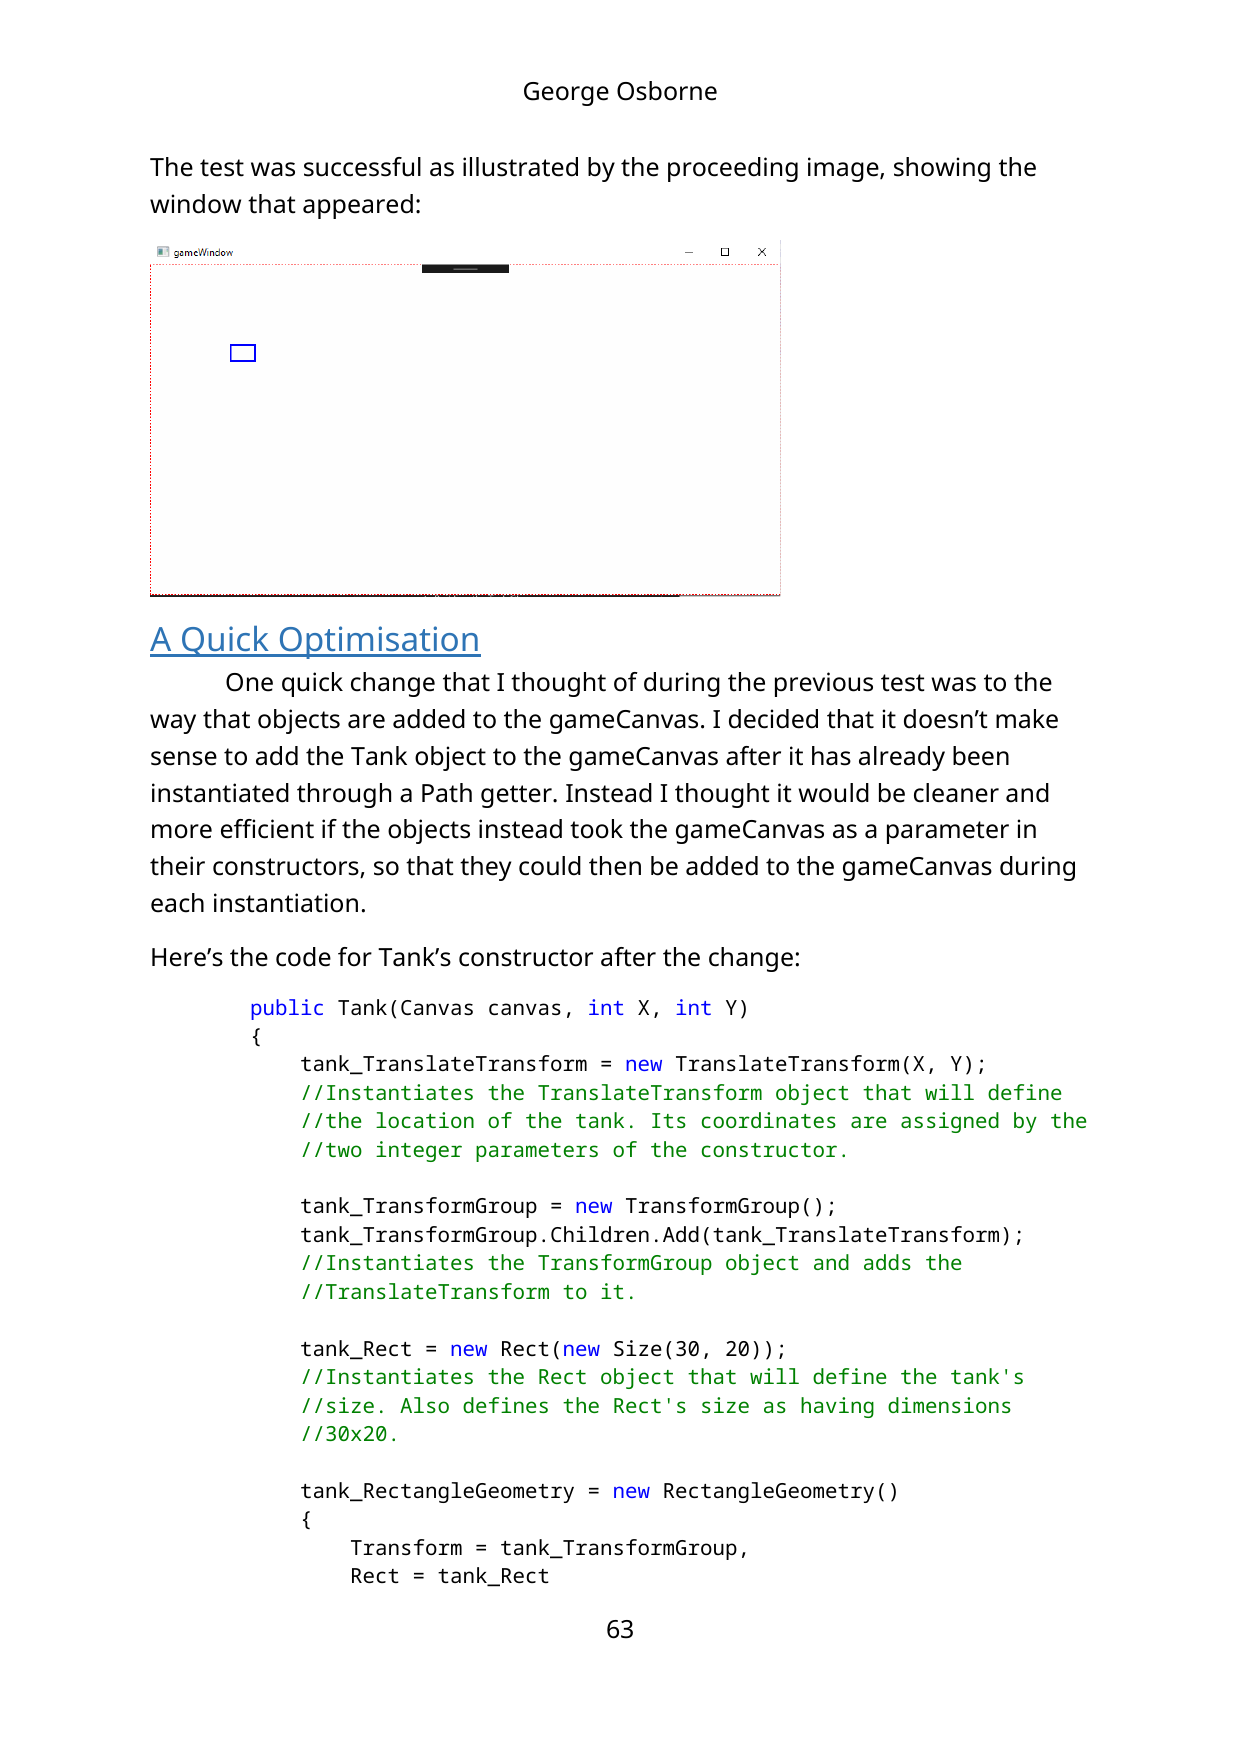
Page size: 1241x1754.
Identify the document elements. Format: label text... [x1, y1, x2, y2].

subtitle A Quick Optimisation [150, 616, 1090, 662]
text Rect = tank_Rect [150, 1561, 1090, 1590]
text //Instantiates the Rect object that will define the tank's [150, 1362, 1090, 1391]
text Here’s the code for Tank’s constructor after the change: [150, 939, 1090, 973]
text //TranslateTransform to it. [150, 1277, 1090, 1305]
text public Tank(Canvas canvas, int X, int Y) [150, 993, 1090, 1021]
text tank_TransformGroup.Children.Add(tank_TranslateTransform); [150, 1220, 1090, 1248]
text //the location of the tank. Its coordinates are assigned by the [150, 1106, 1090, 1135]
text //Instantiates the TranslateTransform object that will define [150, 1078, 1090, 1106]
text tank_RectangleGeometry = new RectangleGeometry() [150, 1476, 1090, 1504]
text Transform = tank_TransformGroup, [150, 1533, 1090, 1561]
text //size. Also defines the Rect's size as having dimensions [150, 1391, 1090, 1419]
text One quick change that I thought of during the previous test was to the way that objects are added to the gameCanvas. I decided that it doesn’t make sense to add the Tank object to the gameCanvas after it has already been instantiated through a Path getter. Instead I thought it would be cleaner and more efficient if the objects instead took the gameCanvas as a parameter in their constructors, so that they could then be added to the gameCanvas during each instantiation. [150, 665, 1090, 920]
text tank_TransformGroup = new TransformGroup(); [150, 1192, 1090, 1220]
text //Instantiates the TransformGroup object and adds the [150, 1248, 1090, 1277]
text { [150, 1504, 1090, 1533]
text //30x20. [150, 1419, 1090, 1448]
text //two integer parameters of the constructor. [150, 1135, 1090, 1163]
text tank_TranslateTransform = new TranslateTransform(X, Y); [150, 1049, 1090, 1078]
text { [150, 1021, 1090, 1049]
text tank_Rect = new Rect(new Size(30, 20)); [150, 1334, 1090, 1362]
text The test was successful as illustrated by the proceeding image, showing the window that appeared: [150, 150, 1090, 221]
picture [150, 240, 781, 597]
